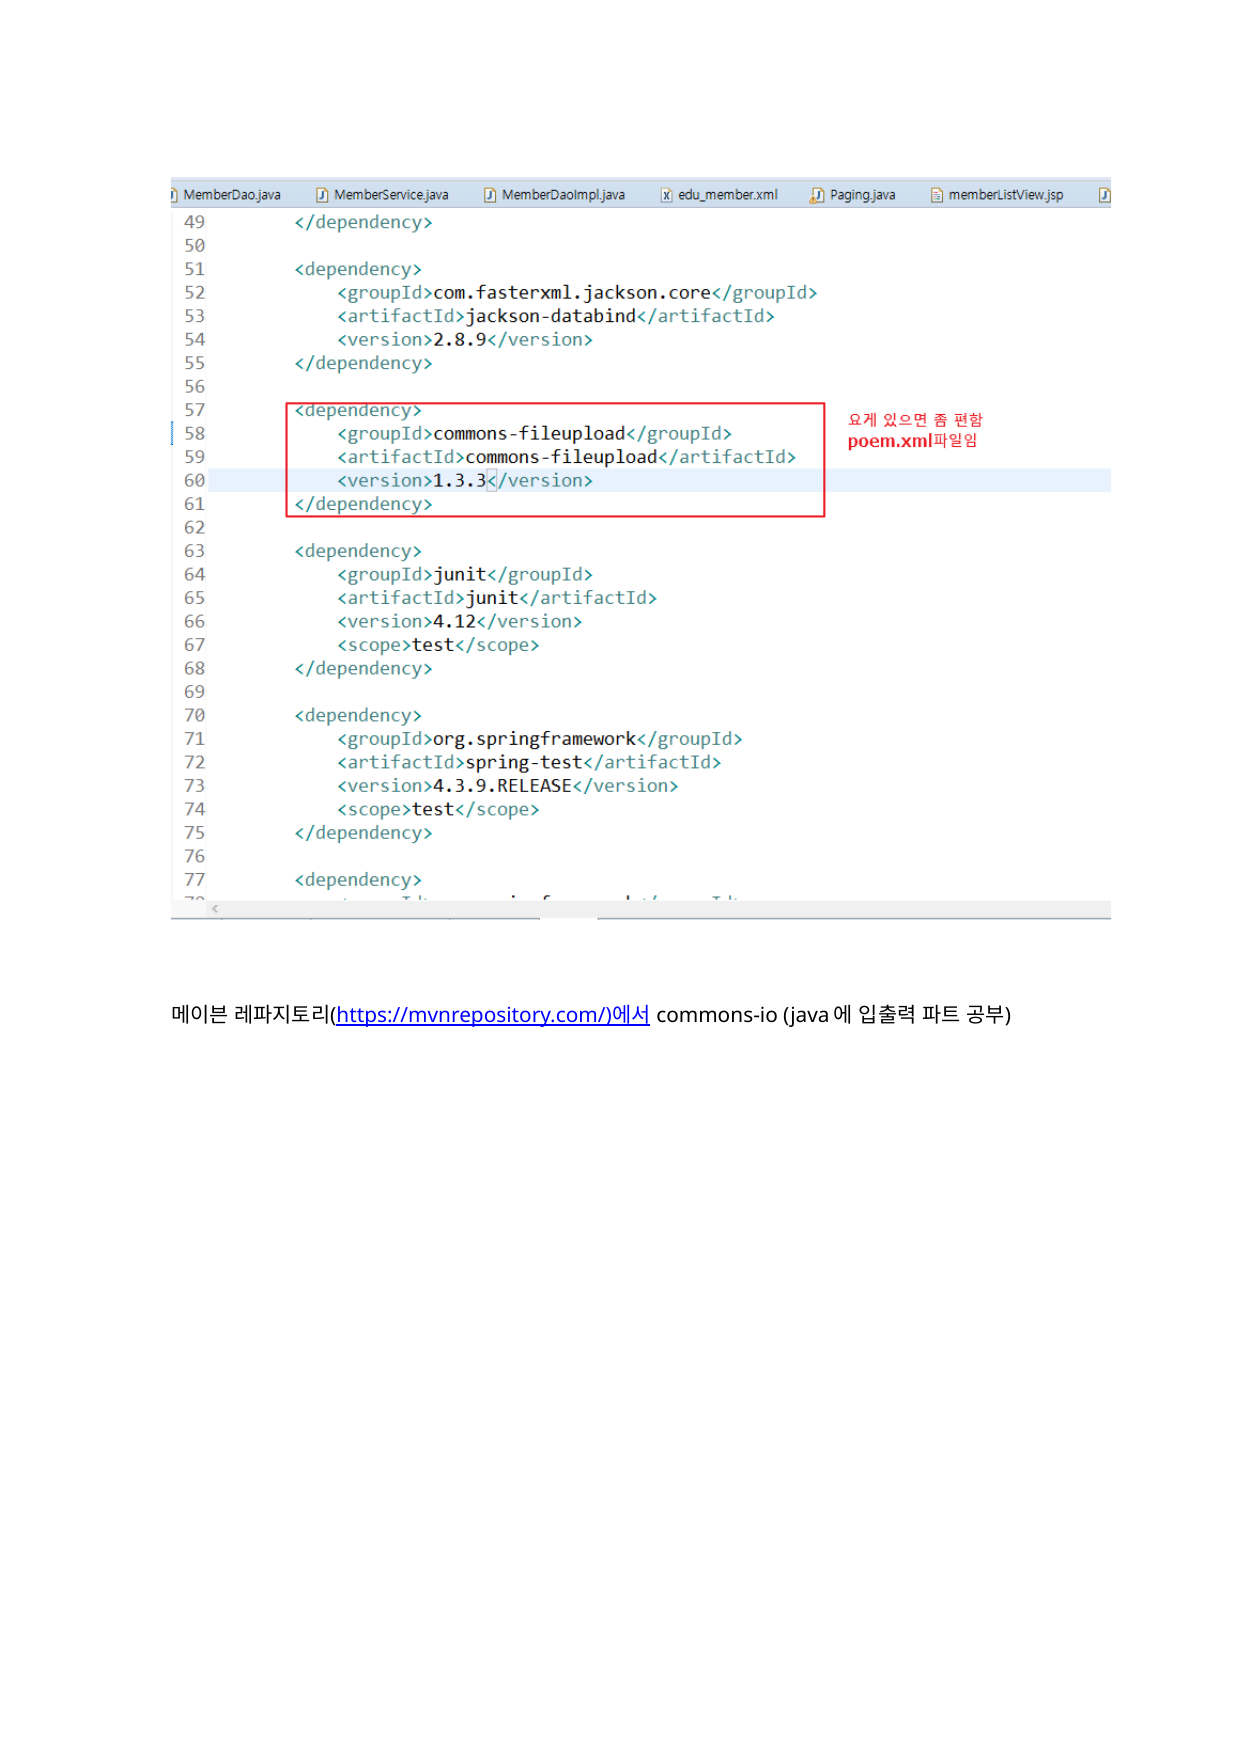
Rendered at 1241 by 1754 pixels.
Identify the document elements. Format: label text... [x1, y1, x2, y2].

text 메이븐 레파지토리(https://mvnrepository.com/)에서 commons-io (java에 입출력 파트 공부) [150, 998, 1090, 1029]
picture [170, 177, 1112, 920]
